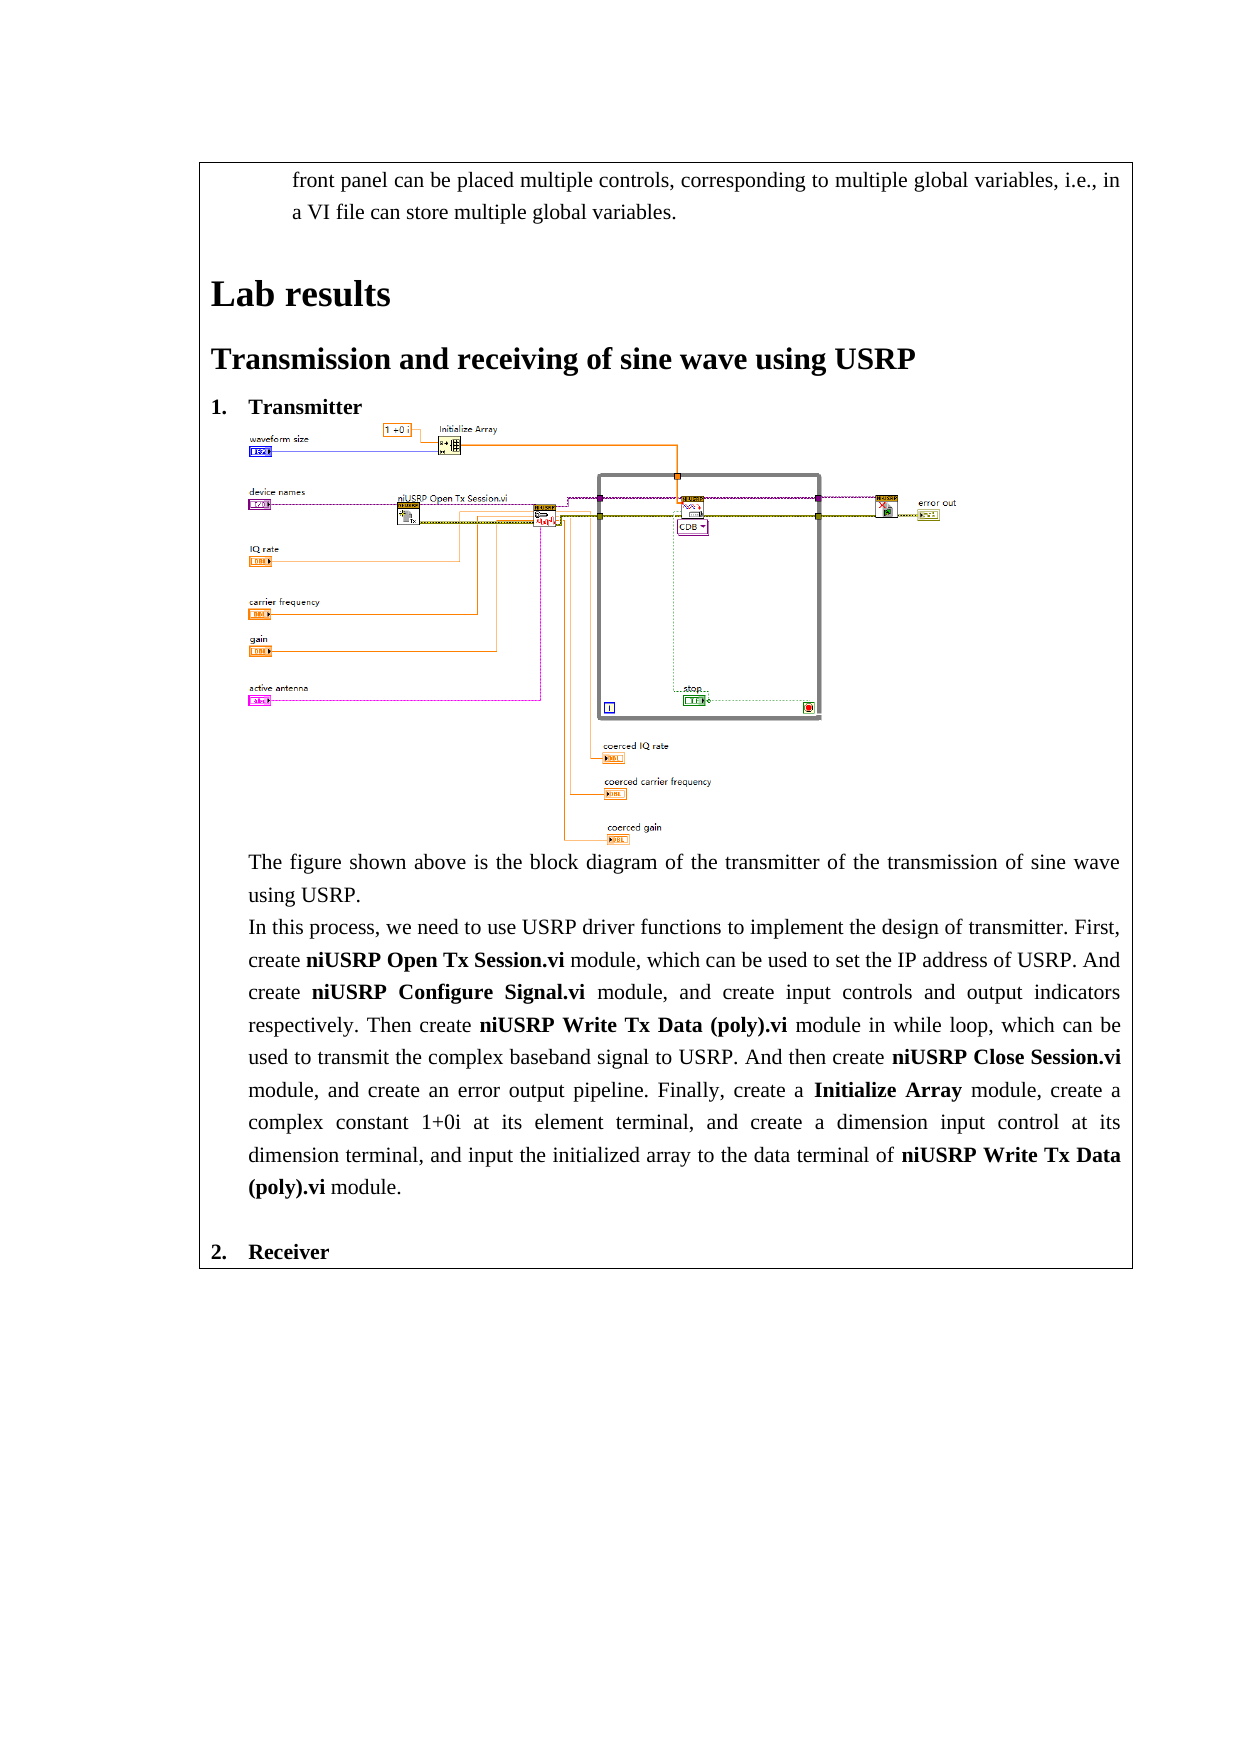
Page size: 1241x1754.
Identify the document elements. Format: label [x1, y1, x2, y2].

picture [248, 423, 957, 845]
table_cell [200, 163, 1132, 1268]
